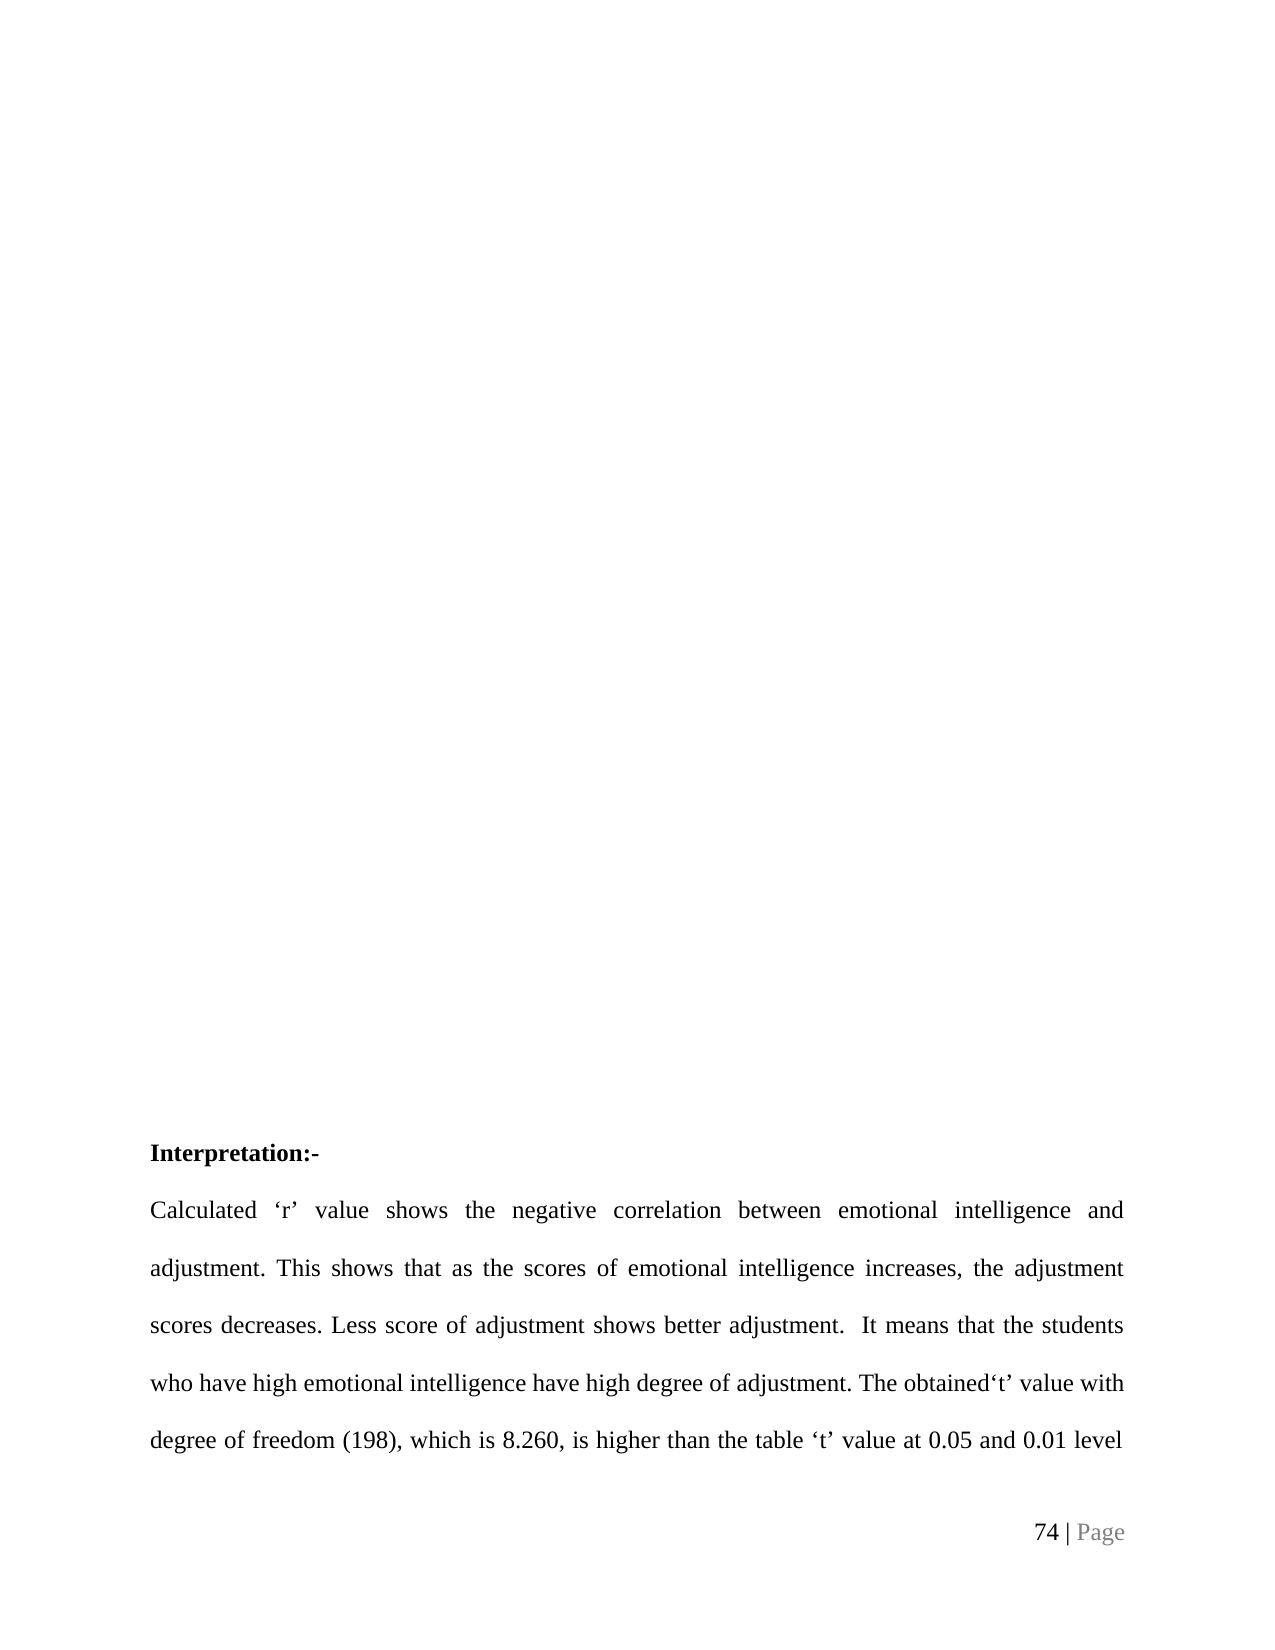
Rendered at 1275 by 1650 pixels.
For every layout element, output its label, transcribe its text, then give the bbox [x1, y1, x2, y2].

text Interpretation:- [150, 1138, 1125, 1167]
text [150, 1196, 1125, 1454]
